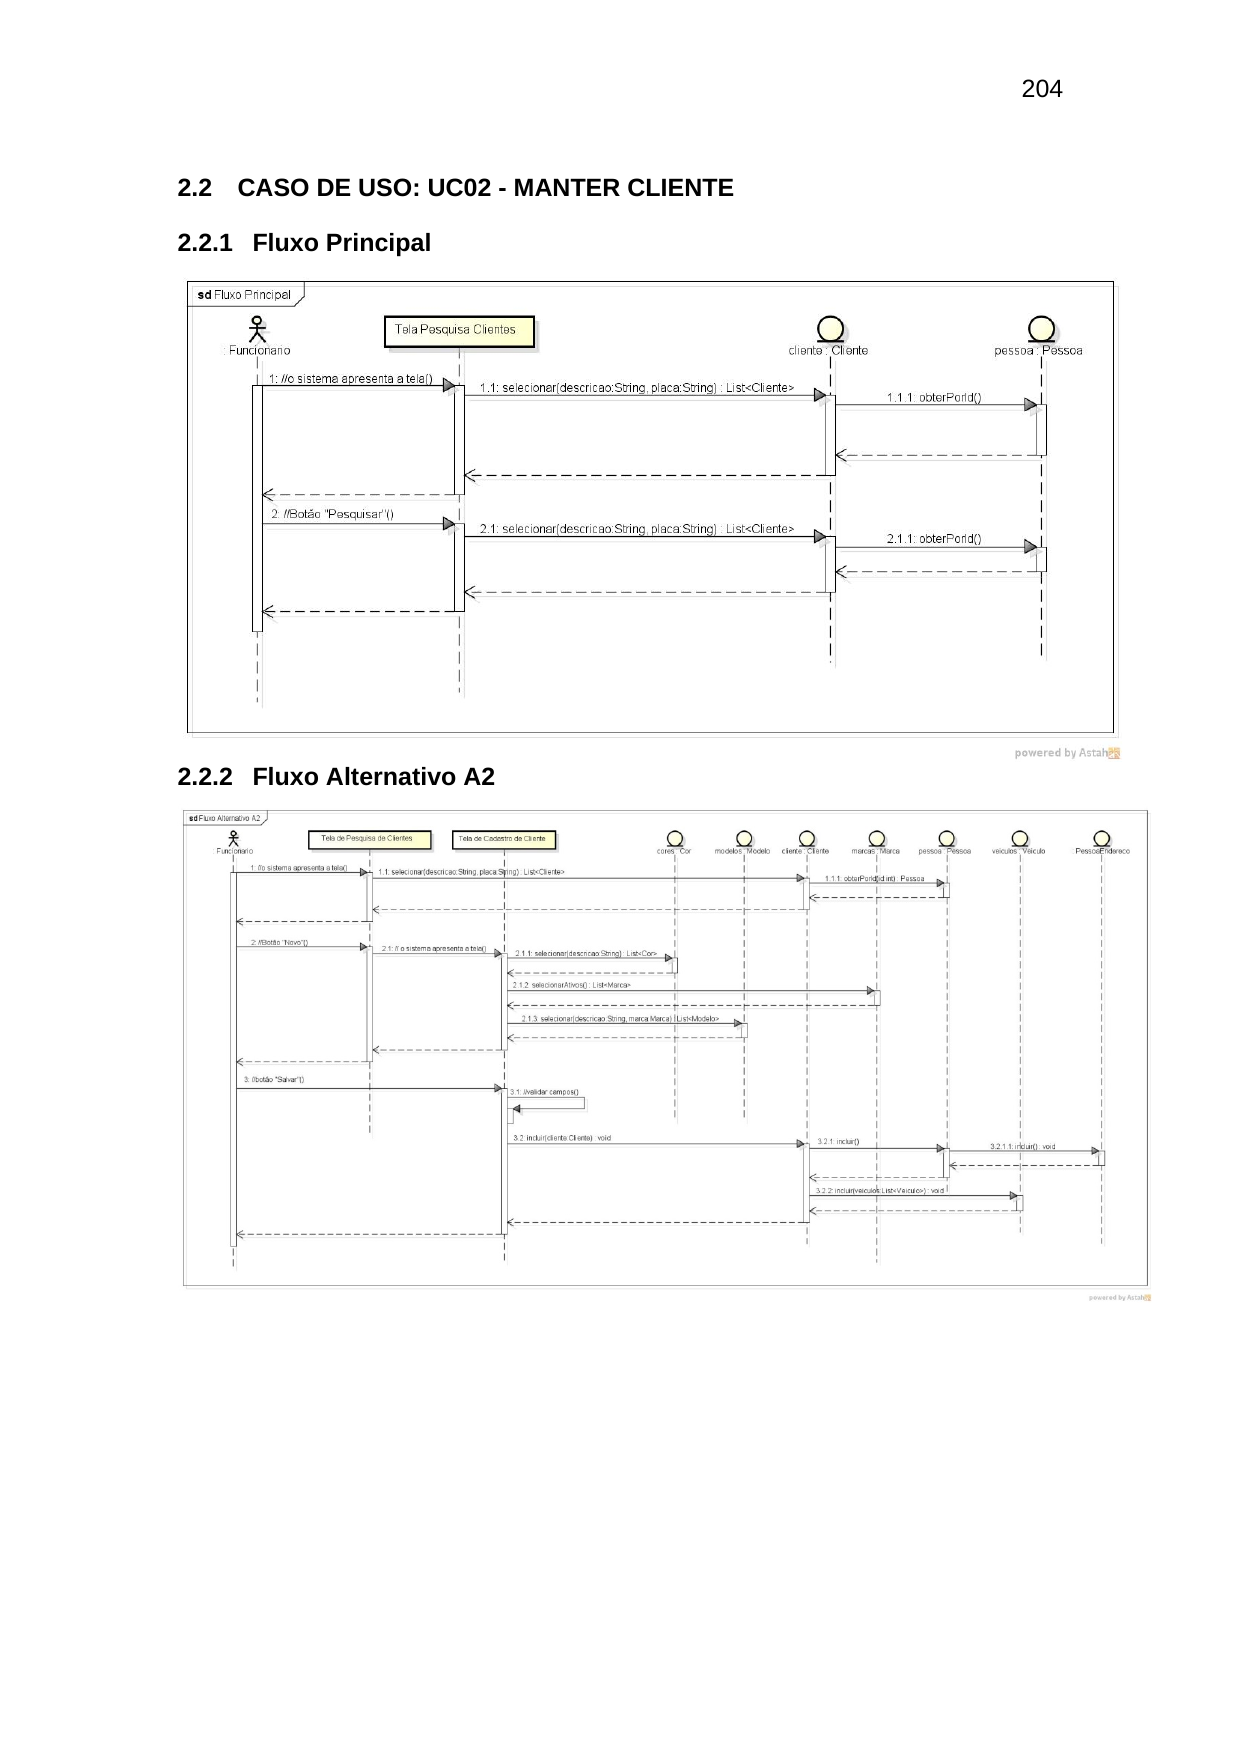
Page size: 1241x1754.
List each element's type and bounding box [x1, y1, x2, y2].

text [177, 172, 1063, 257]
picture [177, 271, 1123, 762]
picture [177, 804, 1153, 1303]
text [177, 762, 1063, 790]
